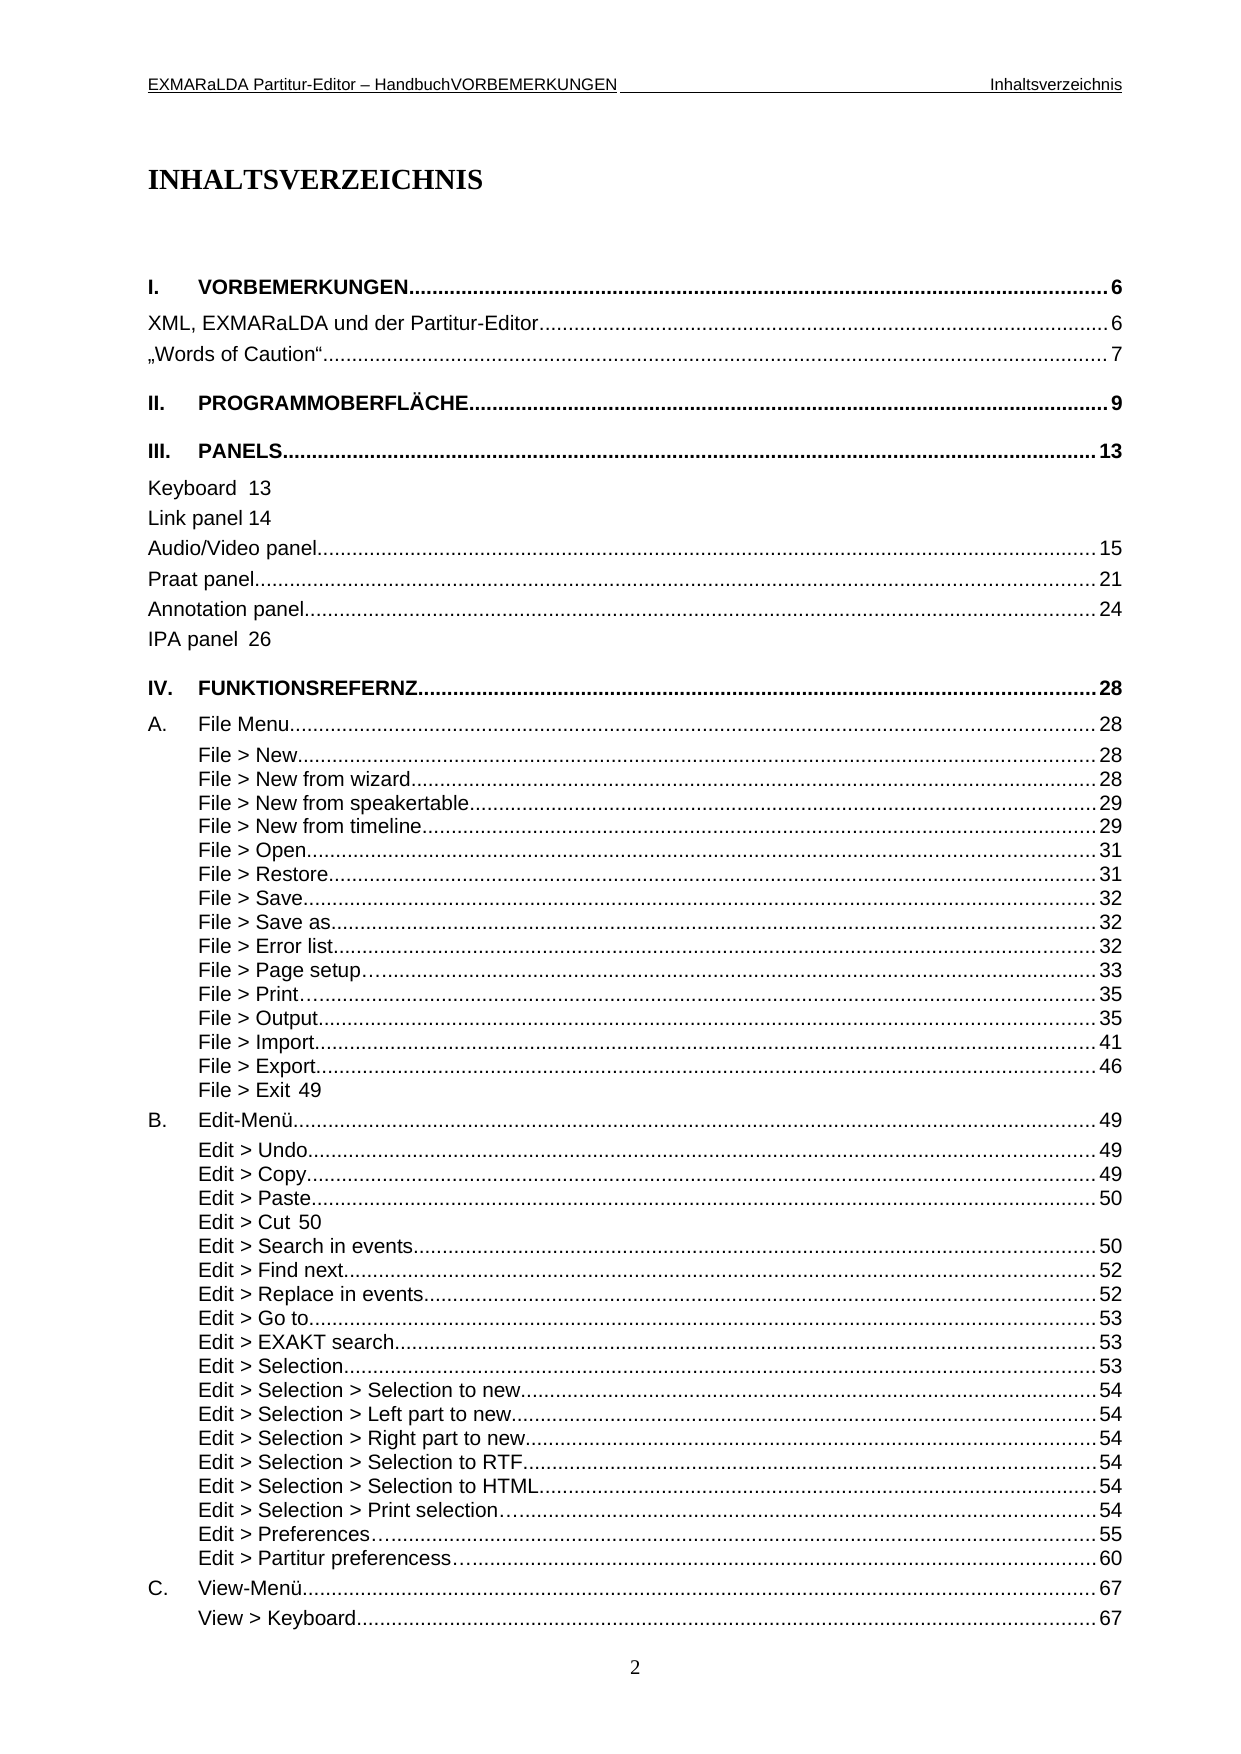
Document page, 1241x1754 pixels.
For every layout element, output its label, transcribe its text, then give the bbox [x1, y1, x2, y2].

text Edit > Selection > Selection to HTML 54 [198, 1474, 1122, 1498]
text Edit > Selection > Print selection… 54 [198, 1498, 1122, 1522]
text Link panel 14 [148, 506, 1122, 530]
text Edit > Selection > Selection to new 54 [198, 1378, 1122, 1402]
text III. PANELS 13 [148, 439, 1122, 463]
text File > New from wizard... 28 [198, 766, 1122, 790]
text Edit > Selection > Right part to new 54 [198, 1426, 1122, 1450]
text Edit > Paste 50 [198, 1186, 1122, 1210]
text File > Page setup… 33 [198, 958, 1122, 982]
text Edit > Find next... 52 [198, 1258, 1122, 1282]
text Edit > EXAKT search... 53 [198, 1330, 1122, 1354]
text „Words of Caution“ 7 [148, 341, 1122, 365]
text File > Error list... 32 [198, 934, 1122, 958]
text File > Exit 49 [198, 1078, 1122, 1102]
text File > Save 32 [198, 886, 1122, 910]
text File > Save as... 32 [198, 910, 1122, 934]
text XML, EXMARaLDA und der Partitur-Editor 6 [148, 311, 1122, 335]
text IV. FUNKTIONSREFERNZ 28 [148, 676, 1122, 700]
text INHALTSVERZEICHNIS [148, 162, 1122, 196]
text Edit > Partitur preferencess… 60 [198, 1546, 1122, 1569]
text View > Keyboard 67 [198, 1606, 1122, 1630]
text A. File Menu 28 [148, 712, 1122, 736]
text File > Print… 35 [198, 982, 1122, 1006]
text I. VORBEMERKUNGEN 6 [148, 275, 1122, 299]
text File > Import 41 [198, 1030, 1122, 1054]
text File > Open... 31 [198, 838, 1122, 862]
text Edit > Search in events... 50 [198, 1234, 1122, 1258]
text File > Output... 35 [198, 1006, 1122, 1030]
text Edit > Cut 50 [198, 1210, 1122, 1234]
text File > Export 46 [198, 1054, 1122, 1078]
text Edit > Undo 49 [198, 1138, 1122, 1162]
text File > Restore 31 [198, 862, 1122, 886]
text Edit > Replace in events... 52 [198, 1282, 1122, 1306]
text File > New... 28 [198, 742, 1122, 766]
text Annotation panel 24 [148, 597, 1122, 621]
text File > New from speakertable... 29 [198, 790, 1122, 814]
text C. View-Menü 67 [148, 1576, 1122, 1600]
text Edit > Preferences… 55 [198, 1522, 1122, 1546]
text B. Edit-Menü 49 [148, 1108, 1122, 1132]
text Audio/Video panel 15 [148, 536, 1122, 560]
text Edit > Go to... 53 [198, 1306, 1122, 1330]
text IPA panel 26 [148, 627, 1122, 651]
text Edit > Selection > Left part to new 54 [198, 1402, 1122, 1426]
text Keyboard 13 [148, 476, 1122, 500]
text File > New from timeline... 29 [198, 814, 1122, 838]
text Edit > Copy 49 [198, 1162, 1122, 1186]
text Praat panel 21 [148, 566, 1122, 590]
text Edit > Selection 53 [198, 1354, 1122, 1378]
text Edit > Selection > Selection to RTF 54 [198, 1450, 1122, 1474]
text II. PROGRAMMOBERFLÄCHE 9 [148, 390, 1122, 414]
